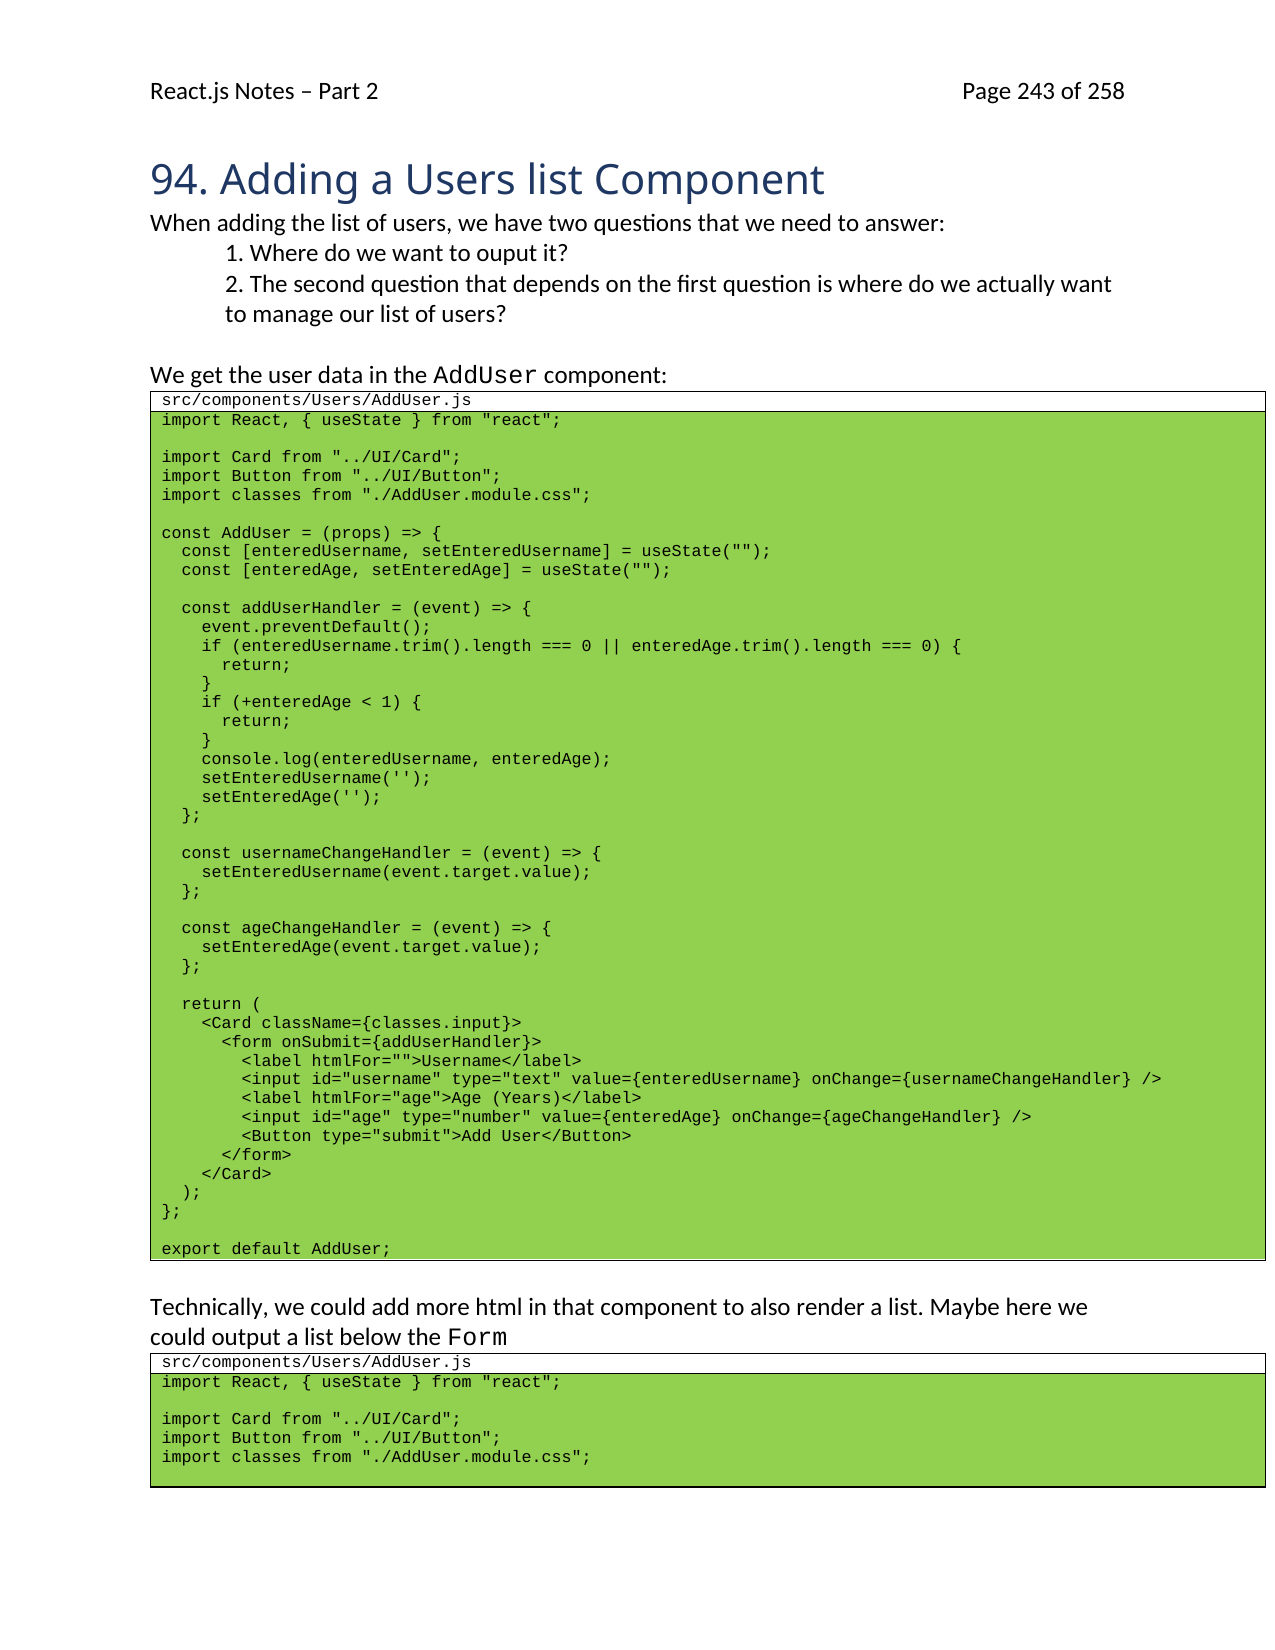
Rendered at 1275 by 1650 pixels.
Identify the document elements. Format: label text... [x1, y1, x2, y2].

list 2. The second question that depends on the first question is where do we actually want to manage our list of users? [225, 268, 1125, 329]
table_cell import React, { useState } from "react"; import Card from "../UI/Card"; import Button from "../UI/Button"; import classes from "./AddUser.module.css"; const AddUser = (props) => { const [enteredUsername, setEnteredUsername] = useState(""); const [enteredAge, setEnteredAge] = useState(""); const addUserHandler = (event) => { event.preventDefault(); if (enteredUsername.trim().length === 0 || enteredAge.trim().length === 0) { return; } if (+enteredAge < 1) { return; } console.log(enteredUsername, enteredAge); setEnteredUsername(''); setEnteredAge(''); }; const usernameChangeHandler = (event) => { setEnteredUsername(event.target.value); }; const ageChangeHandler = (event) => { setEnteredAge(event.target.value); }; return ( <Card className={classes.input}> <form onSubmit={addUserHandler}> <label htmlFor="">Username</label> <input id="username" type="text" value={enteredUsername} onChange={usernameChangeHandler} /> <label htmlFor="age">Age (Years)</label> <input id="age" type="number" value={enteredAge} onChange={ageChangeHandler} /> <Button type="submit">Add User</Button> </form> </Card> ); }; export default AddUser; [151, 412, 1265, 1259]
table_header src/components/Users/AddUser.js [151, 392, 1265, 411]
text Technically, we could add more html in that component to also render a list. Maybe here we could output a list below the Form [150, 1291, 1125, 1353]
text When adding the list of users, we have two questions that we need to answer: 1. Where do we want to ouput it? [150, 207, 1125, 268]
table_header src/components/Users/AddUser.js [151, 1354, 1265, 1373]
text We get the user data in the AddUser component: [150, 359, 1125, 391]
subtitle 94. Adding a Users list Component [150, 150, 1125, 207]
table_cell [151, 1374, 1265, 1486]
